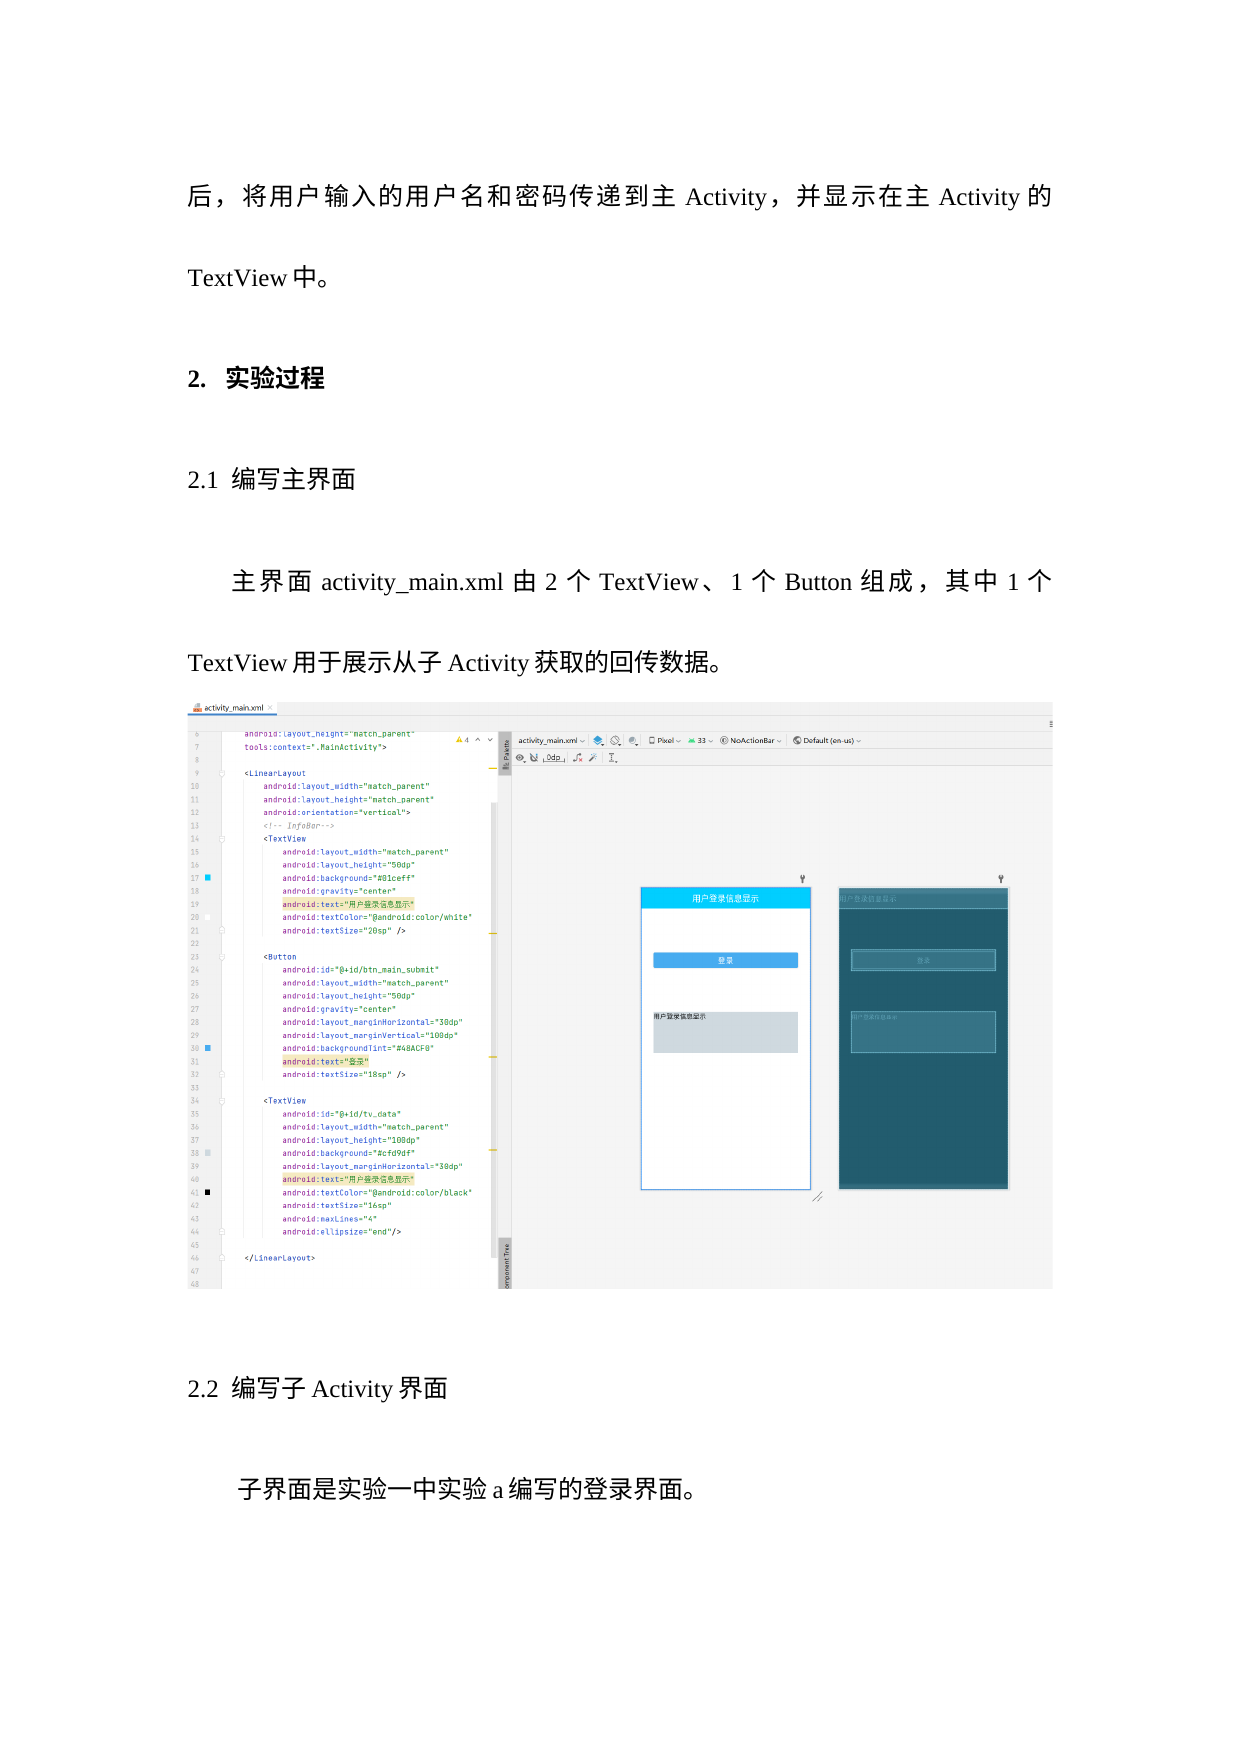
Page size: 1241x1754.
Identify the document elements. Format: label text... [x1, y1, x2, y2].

list 编写主界面 [187, 446, 1053, 511]
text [187, 162, 1053, 308]
list 编写子Activity界面 [187, 1354, 1053, 1419]
list 实验过程 [187, 344, 1053, 409]
text 主界面activity_main.xml由2个TextView、1个Button组成，其中1个TextView用于展示从子Activity获取的回传数据。 [187, 547, 1053, 693]
text 子界面是实验一中实验a编写的登录界面。 [187, 1455, 1053, 1520]
picture [187, 702, 1053, 1289]
